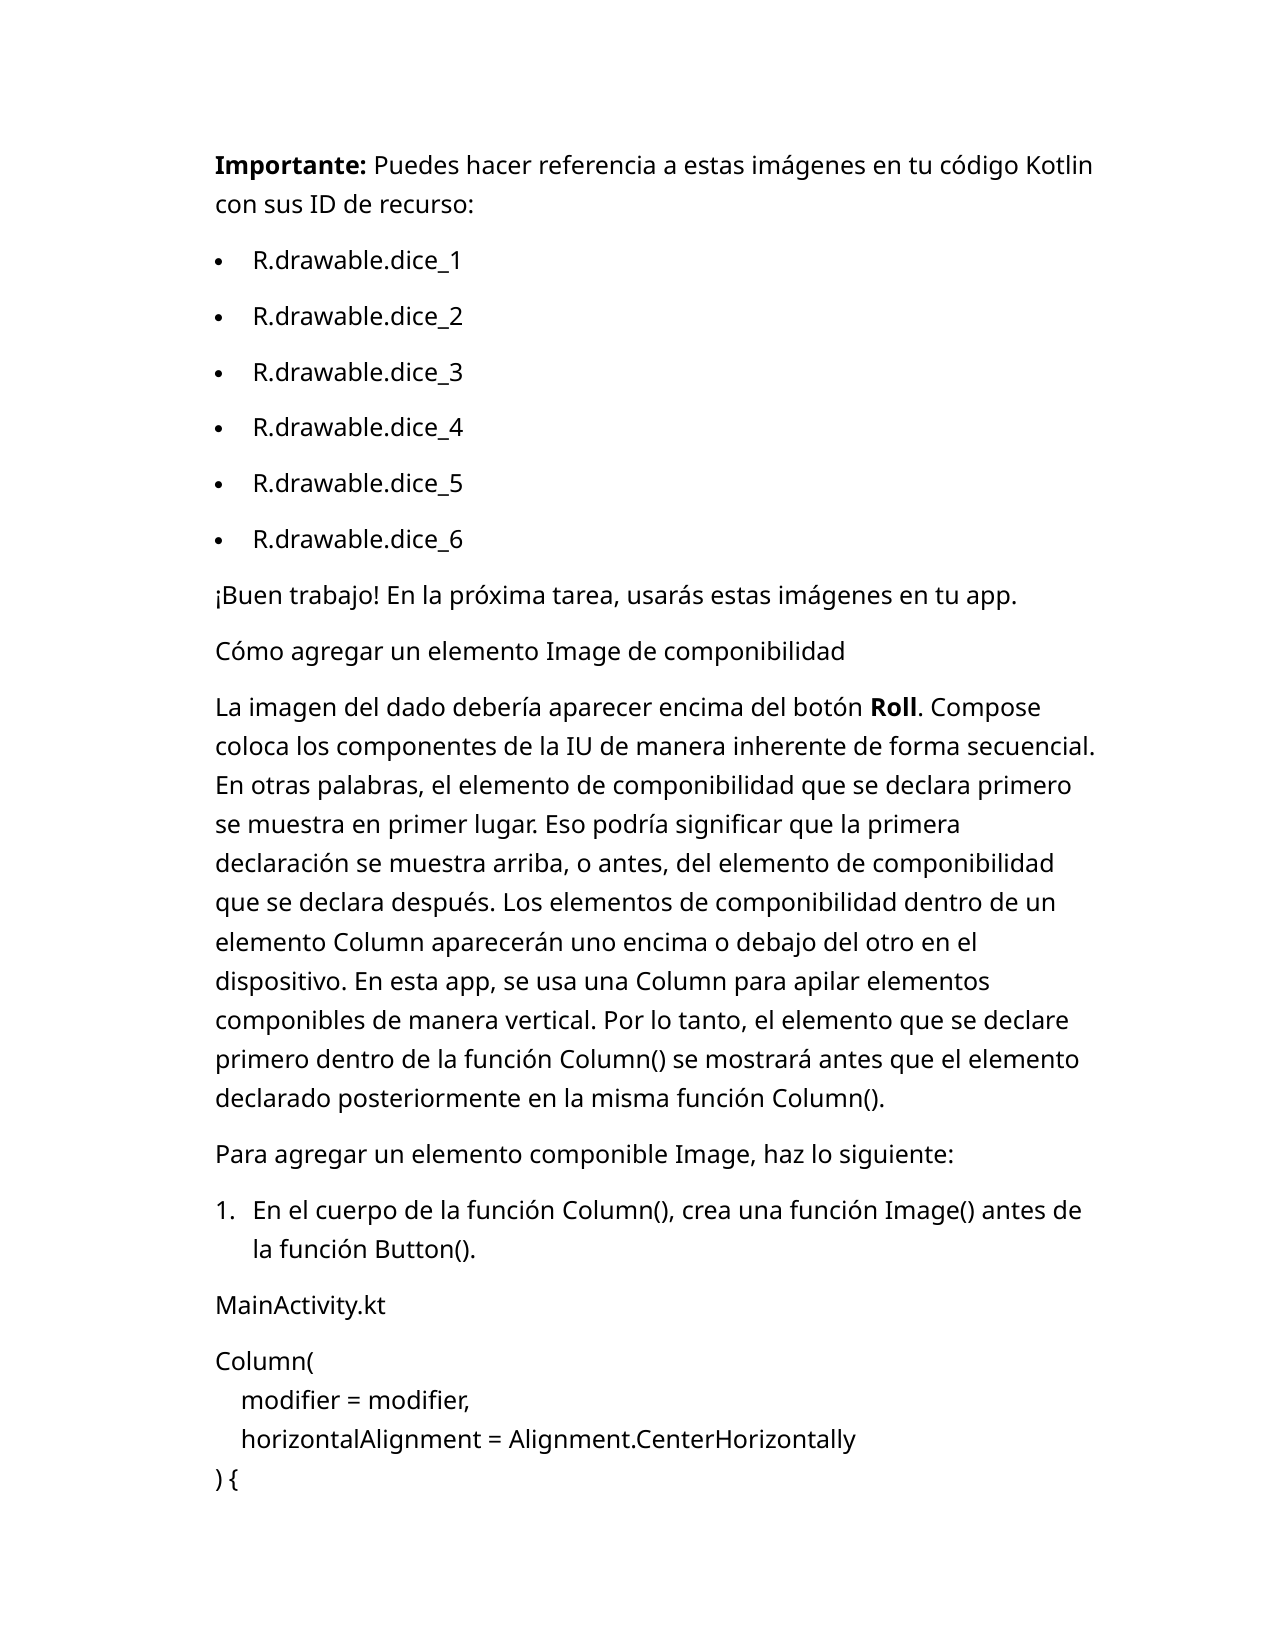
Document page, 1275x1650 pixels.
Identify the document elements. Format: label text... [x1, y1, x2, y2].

text ¡Buen trabajo! En la próxima tarea, usarás estas imágenes en tu app. [215, 578, 1098, 612]
text Para agregar un elemento componible Image, haz lo siguiente: [215, 1137, 1098, 1171]
list R.drawable.dice_5 [215, 466, 1098, 500]
list En el cuerpo de la función Column(), crea una función Image() antes de la función Button(). [215, 1193, 1098, 1266]
list R.drawable.dice_2 [215, 298, 1098, 332]
list R.drawable.dice_4 [215, 410, 1098, 444]
list R.drawable.dice_6 [215, 522, 1098, 556]
text MainActivity.kt [215, 1288, 1098, 1322]
text Cómo agregar un elemento Image de componibilidad [215, 633, 1098, 667]
text La imagen del dado debería aparecer encima del botón Roll. Compose coloca los componentes de la IU de manera inherente de forma secuencial. En otras palabras, el elemento de componibilidad que se declara primero se muestra en primer lugar. Eso podría significar que la primera declaración se muestra arriba, o antes, del elemento de componibilidad que se declara después. Los elementos de componibilidad dentro de un elemento Column aparecerán uno encima o debajo del otro en el dispositivo. En esta app, se usa una Column para apilar elementos componibles de manera vertical. Por lo tanto, el elemento que se declare primero dentro de la función Column() se mostrará antes que el elemento declarado posteriormente en la misma función Column(). [215, 689, 1098, 1115]
text Importante: Puedes hacer referencia a estas imágenes en tu código Kotlin con sus ID de recurso: [215, 148, 1098, 221]
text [215, 1343, 1098, 1495]
list R.drawable.dice_1 [215, 243, 1098, 277]
list R.drawable.dice_3 [215, 354, 1098, 388]
